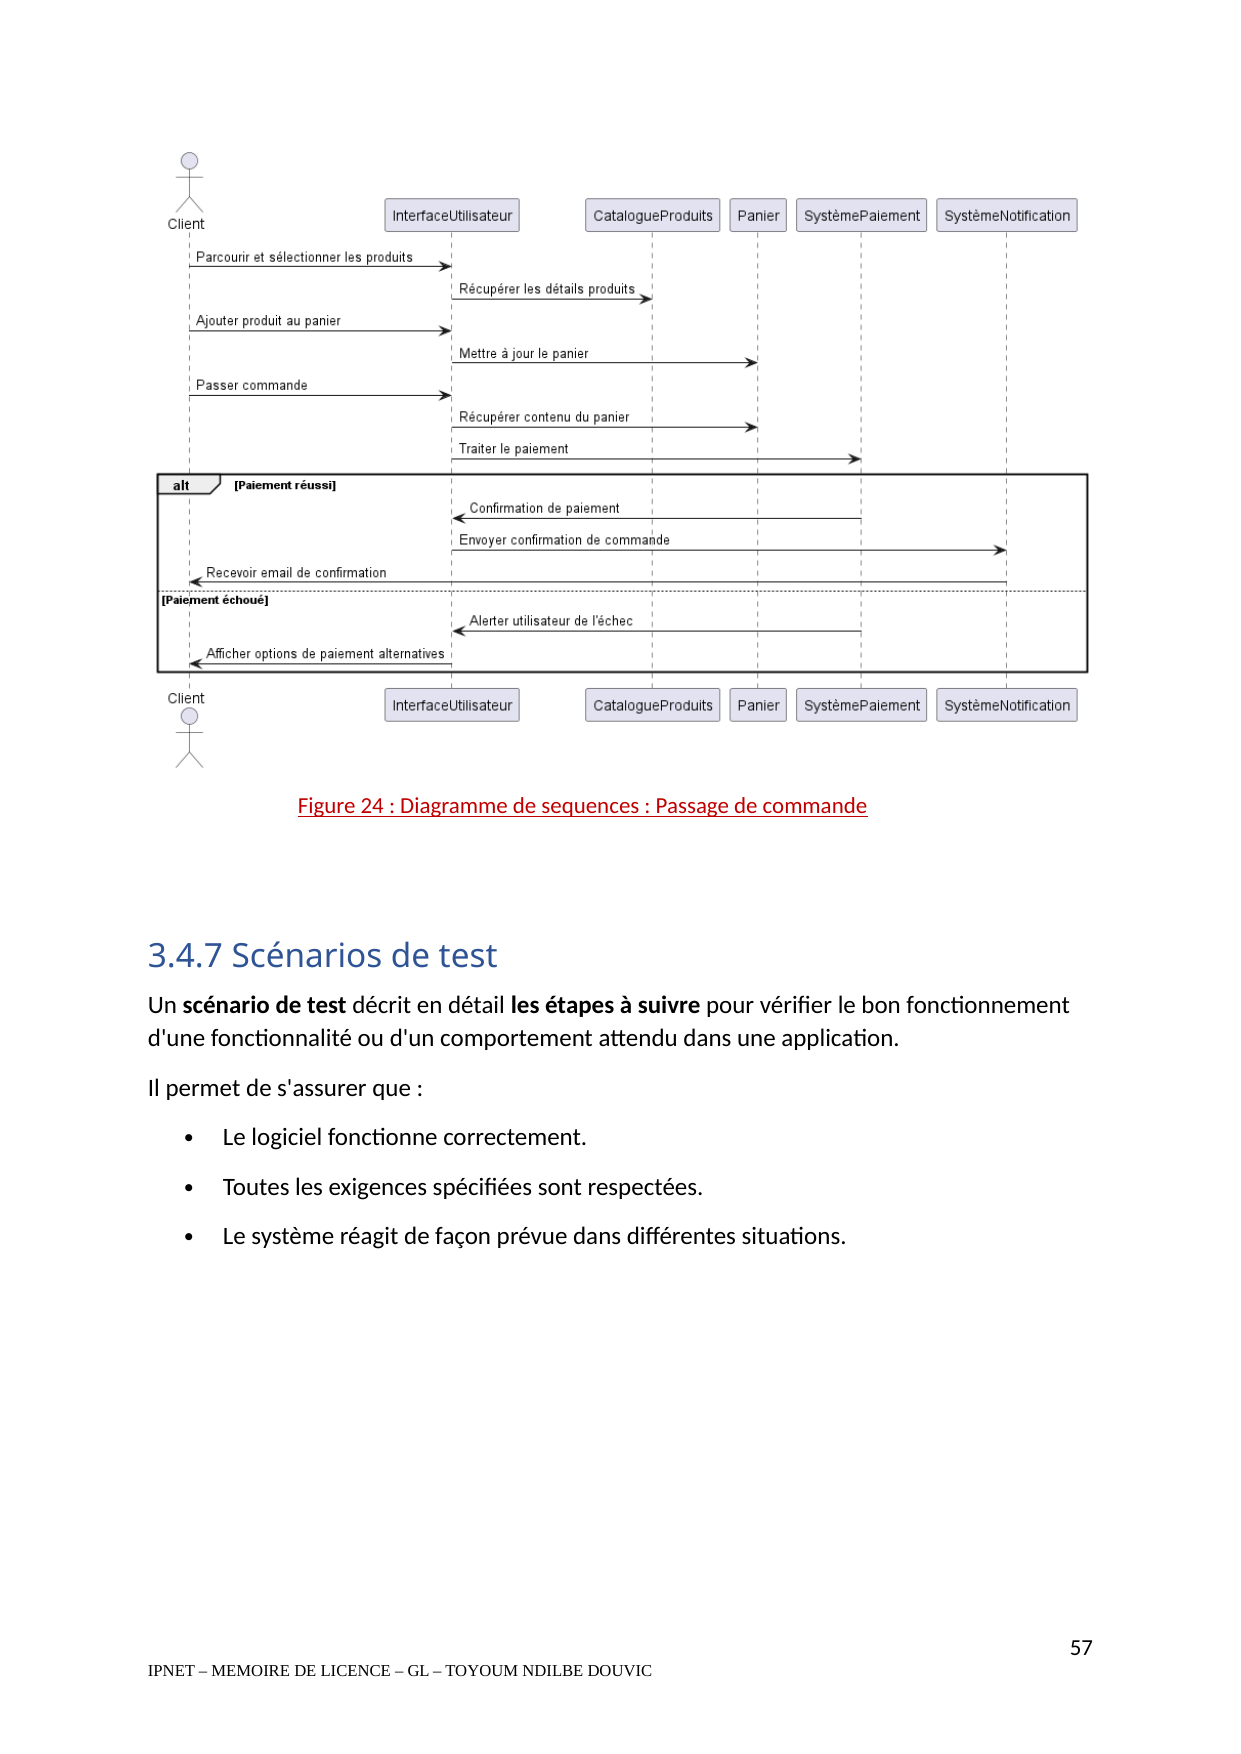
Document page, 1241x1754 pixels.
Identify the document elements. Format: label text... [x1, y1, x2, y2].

subtitle 3.4.7 Scénarios de test [148, 932, 1093, 977]
list Toutes les exigences spécifiées sont respectées. [185, 1171, 1093, 1201]
list Le logiciel fonctionne correctement. [185, 1121, 1093, 1152]
text Figure 24 : Diagramme de sequences : Passage de commande [223, 791, 1093, 819]
list Le système réagit de façon prévue dans différentes situations. [185, 1221, 1093, 1251]
picture [147, 147, 1093, 773]
text Un scénario de test décrit en détail les étapes à suivre pour vérifier le bon fonctionnement d'une fonctionnalité ou d'un comportement attendu dans une application. [148, 989, 1093, 1053]
text Il permet de s'assurer que : [148, 1072, 1093, 1102]
